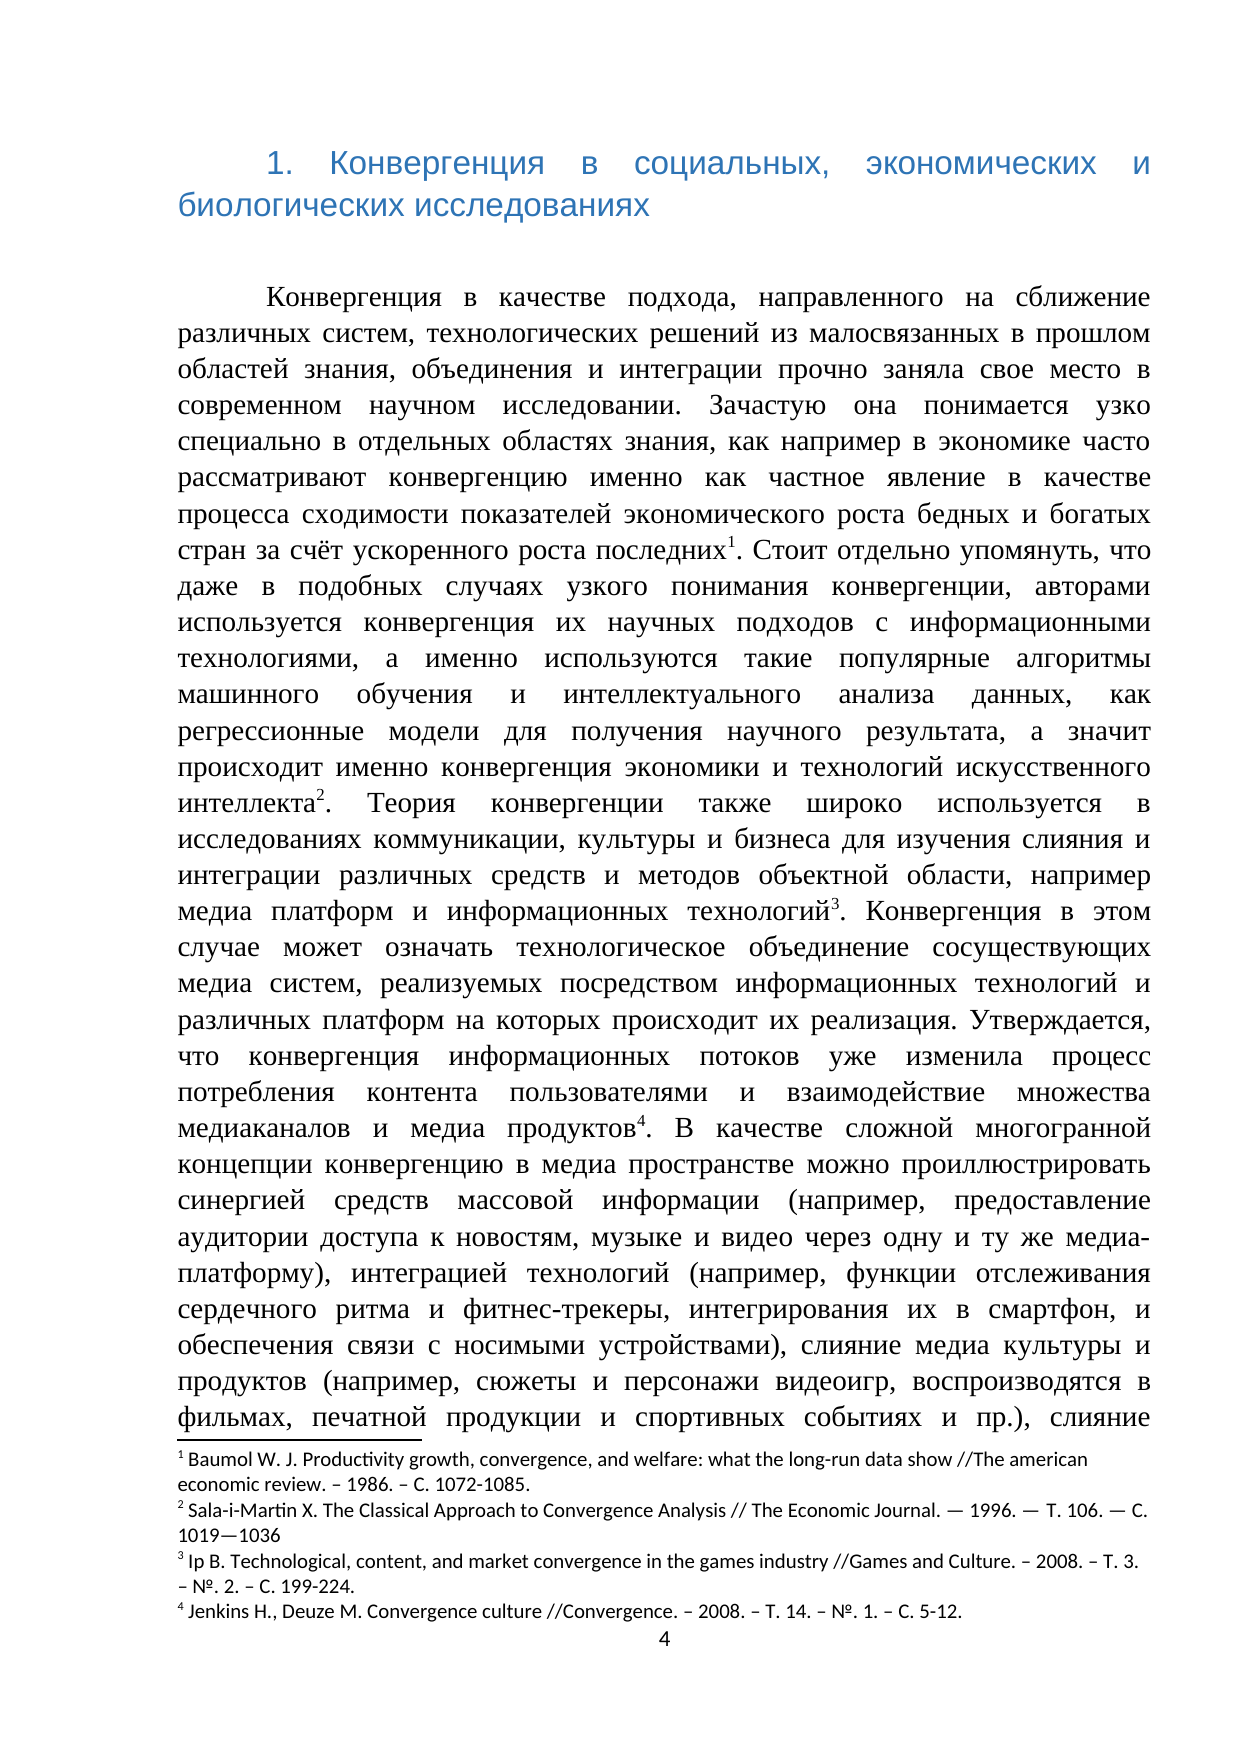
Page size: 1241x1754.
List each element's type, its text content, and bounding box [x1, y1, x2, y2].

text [177, 279, 1152, 1433]
subtitle 1. Конвергенция в социальных, экономических и биологических исследованиях [177, 143, 1152, 223]
